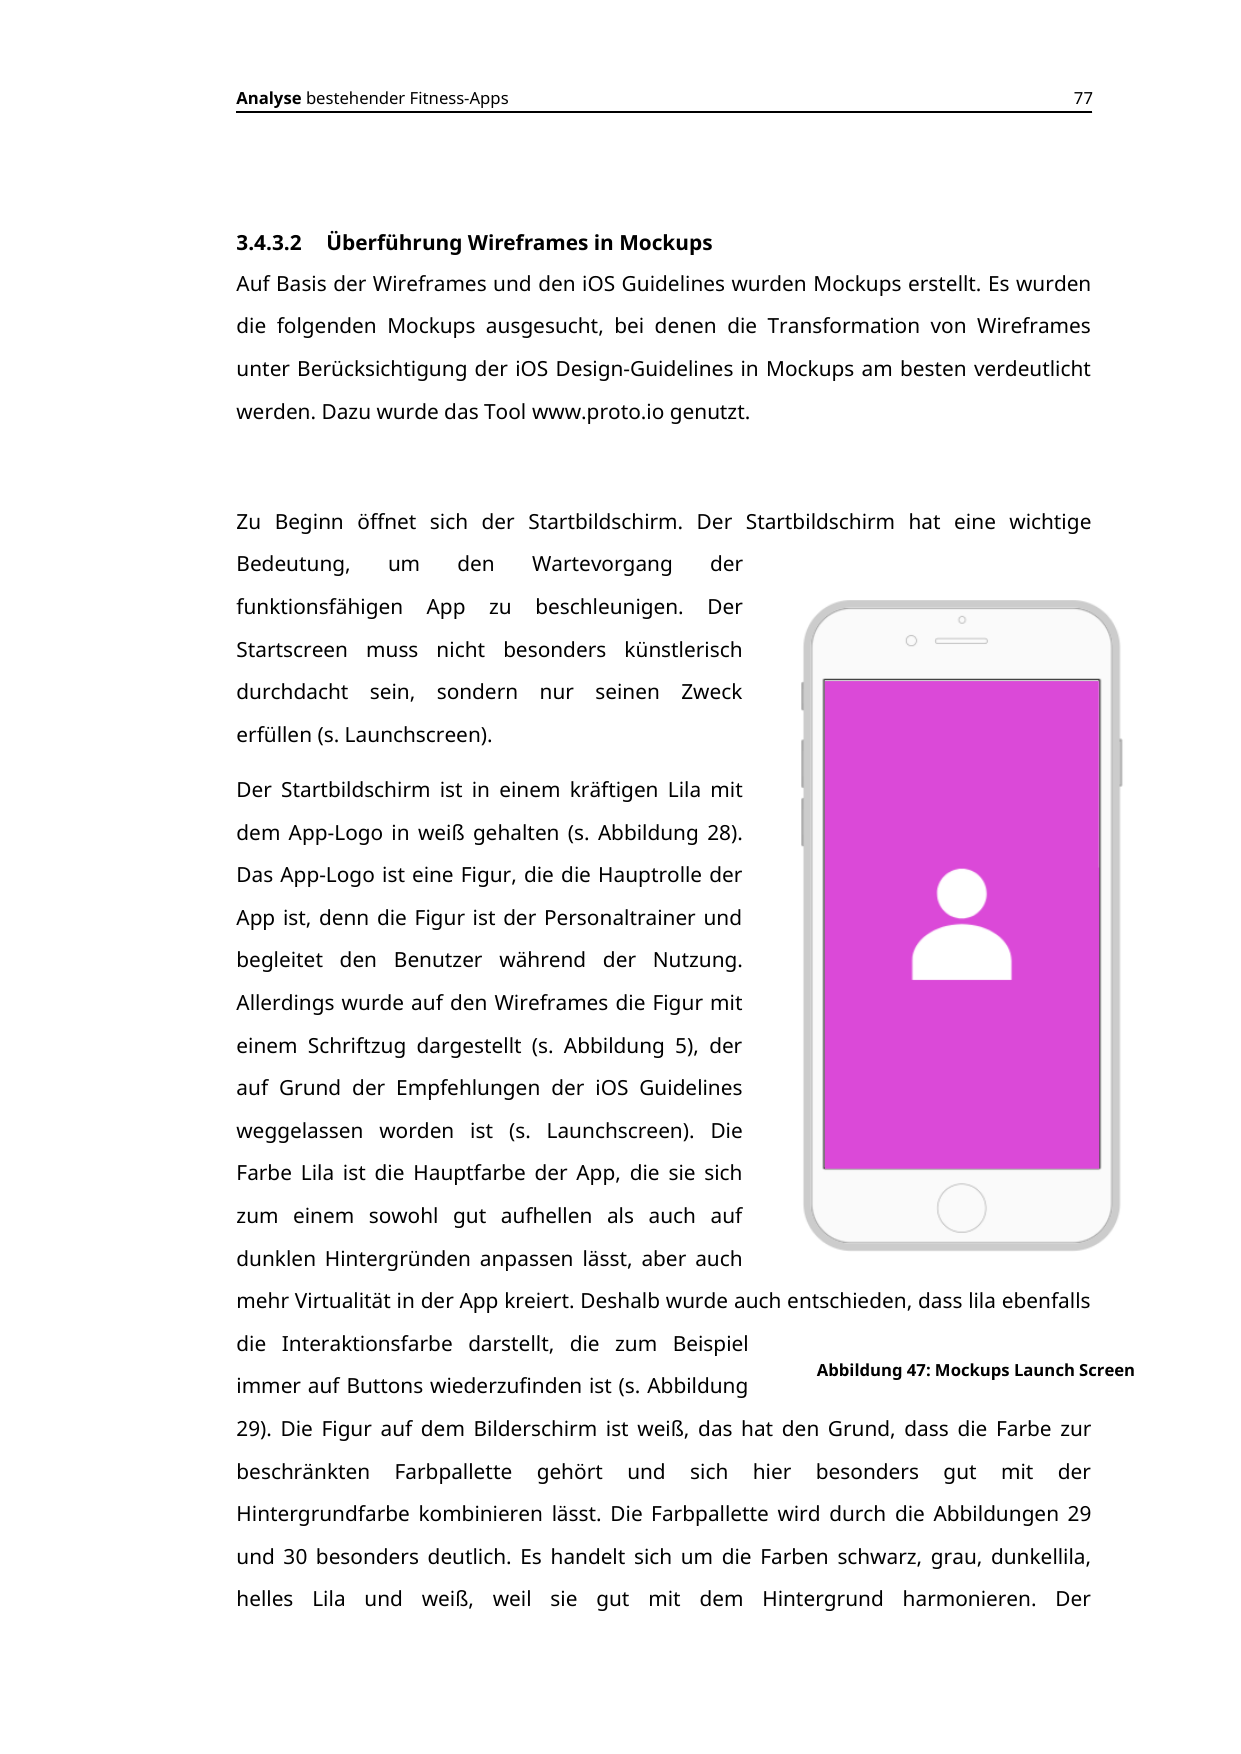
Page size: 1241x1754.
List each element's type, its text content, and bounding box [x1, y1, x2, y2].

subtitle Überführung Wireframes in Mockups [236, 228, 1092, 256]
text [236, 775, 1092, 1613]
picture [762, 571, 1178, 1280]
text Auf Basis der Wireframes und den iOS Guidelines wurden Mockups erstellt. Es wurden die folgenden Mockups ausgesucht, bei denen die Transformation von Wireframes unter Berücksichtigung der iOS Design-Guidelines in Mockups am besten verdeutlicht werden. Dazu wurde das Tool www.proto.io genutzt. [236, 269, 1092, 425]
text Zu Beginn öffnet sich der Startbildschirm. Der Startbildschirm hat eine wichtige Bedeutung, um den Wartevorgang der funktionsfähigen App zu beschleunigen. Der Startscreen muss nicht besonders künstlerisch durchdacht sein, sondern nur seinen Zweck erfüllen (s. Launchscreen). [236, 507, 1092, 748]
